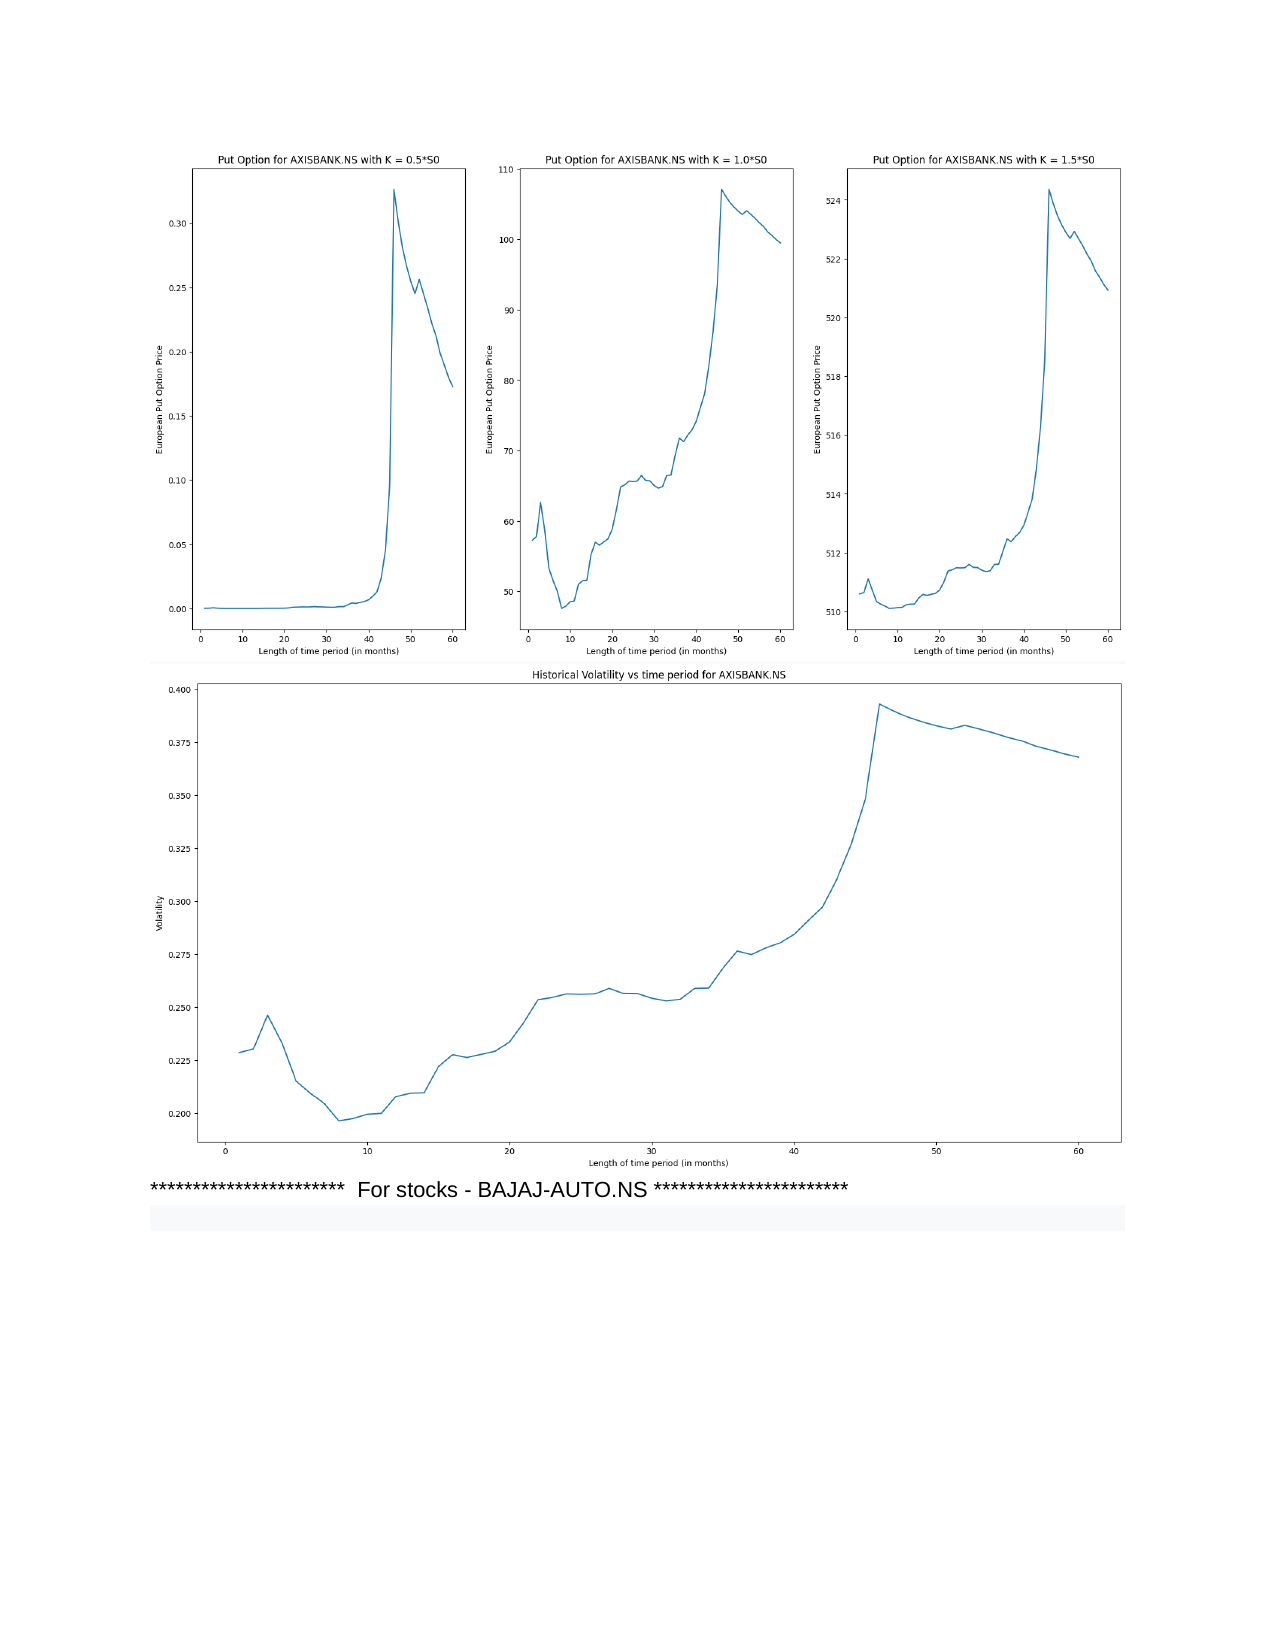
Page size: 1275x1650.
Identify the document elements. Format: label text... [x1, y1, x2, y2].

picture [150, 150, 1125, 661]
text *********************** For stocks - BAJAJ-AUTO.NS *********************** [150, 1176, 1125, 1202]
picture [150, 664, 1125, 1173]
